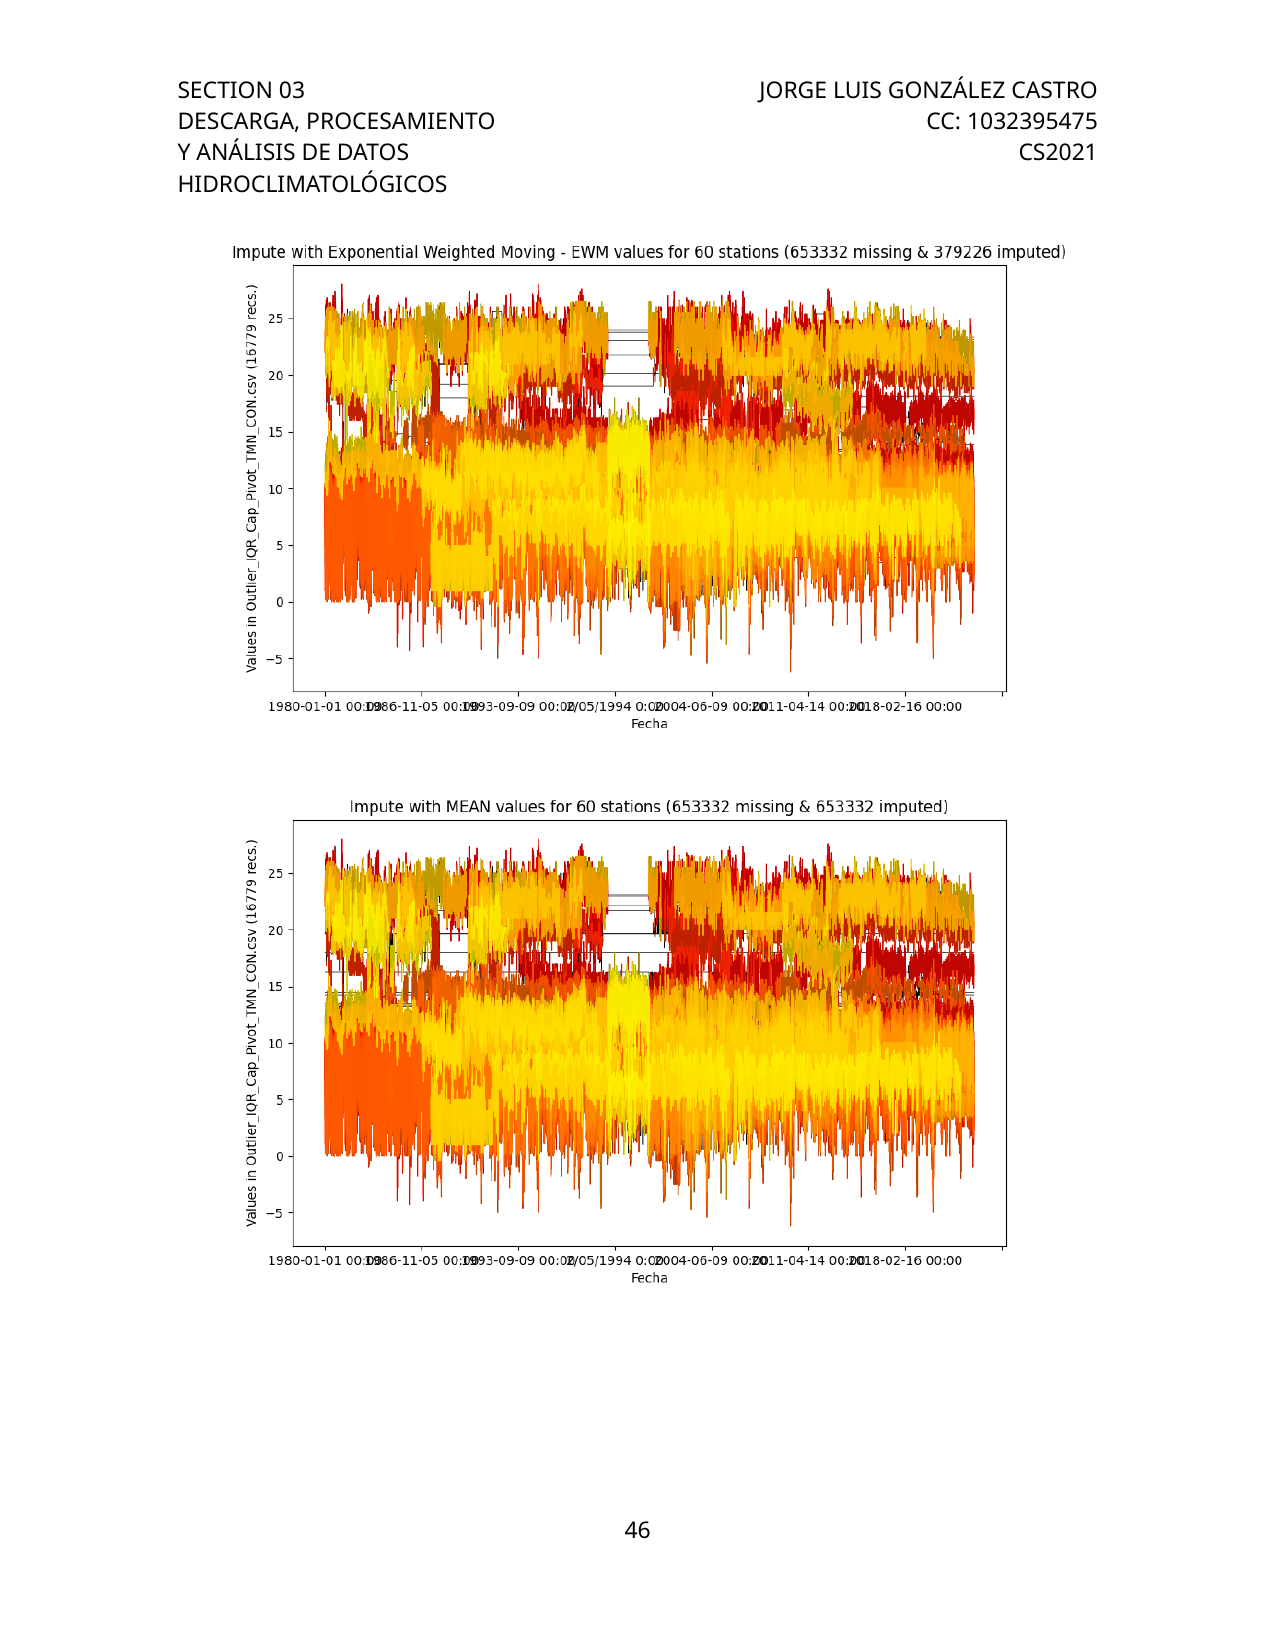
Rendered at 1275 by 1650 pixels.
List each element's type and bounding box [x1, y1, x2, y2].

picture [177, 753, 1098, 1306]
picture [177, 198, 1098, 752]
